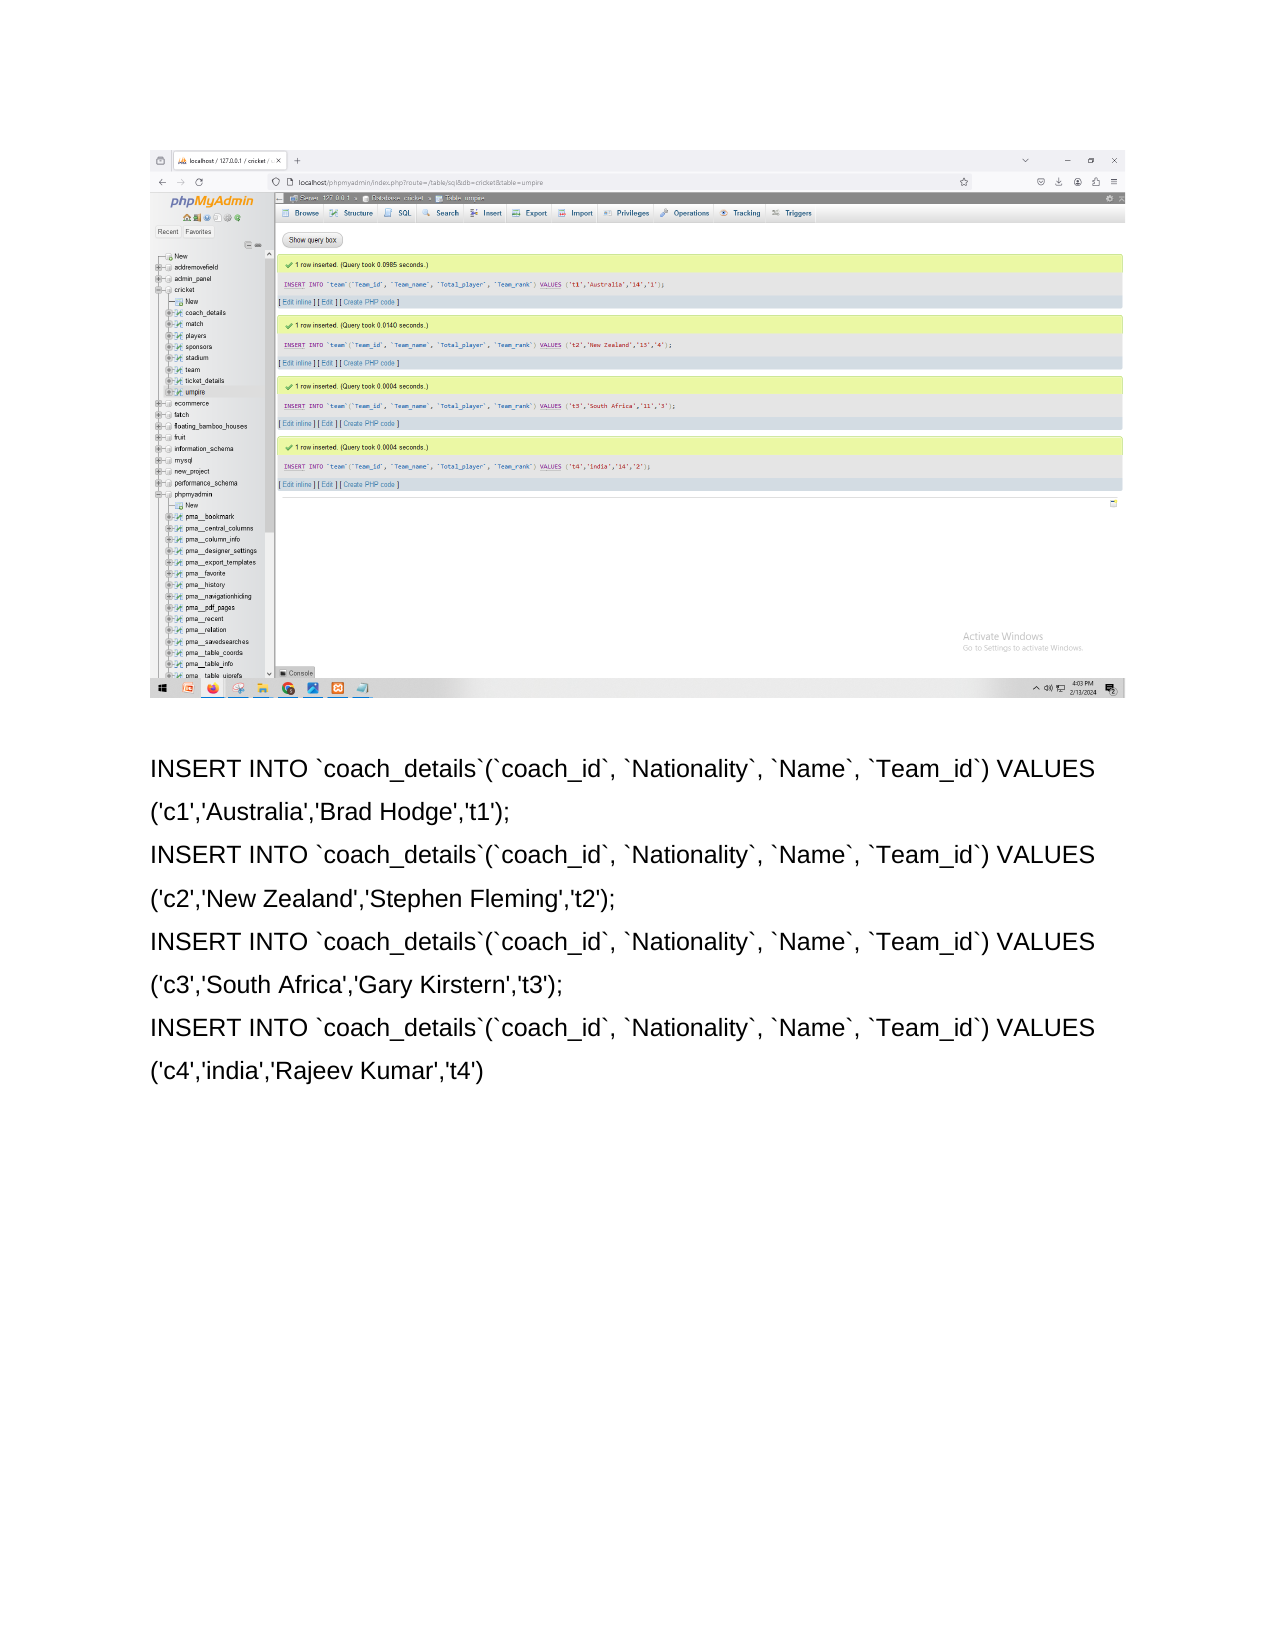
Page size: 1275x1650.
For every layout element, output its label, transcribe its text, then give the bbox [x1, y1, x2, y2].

text INSERT INTO `coach_details`(`coach_id`, `Nationality`, `Name`, `Team_id`) VALUES ('c3','South Africa','Gary Kirstern','t3'); [150, 927, 1125, 998]
text INSERT INTO `coach_details`(`coach_id`, `Nationality`, `Name`, `Team_id`) VALUES ('c2','New Zealand','Stephen Fleming','t2'); [150, 840, 1125, 912]
text INSERT INTO `coach_details`(`coach_id`, `Nationality`, `Name`, `Team_id`) VALUES ('c1','Australia','Brad Hodge','t1'); [150, 754, 1125, 826]
text INSERT INTO `coach_details`(`coach_id`, `Nationality`, `Name`, `Team_id`) VALUES ('c4','india','Rajeev Kumar','t4') [150, 1013, 1125, 1085]
picture [150, 150, 1125, 698]
